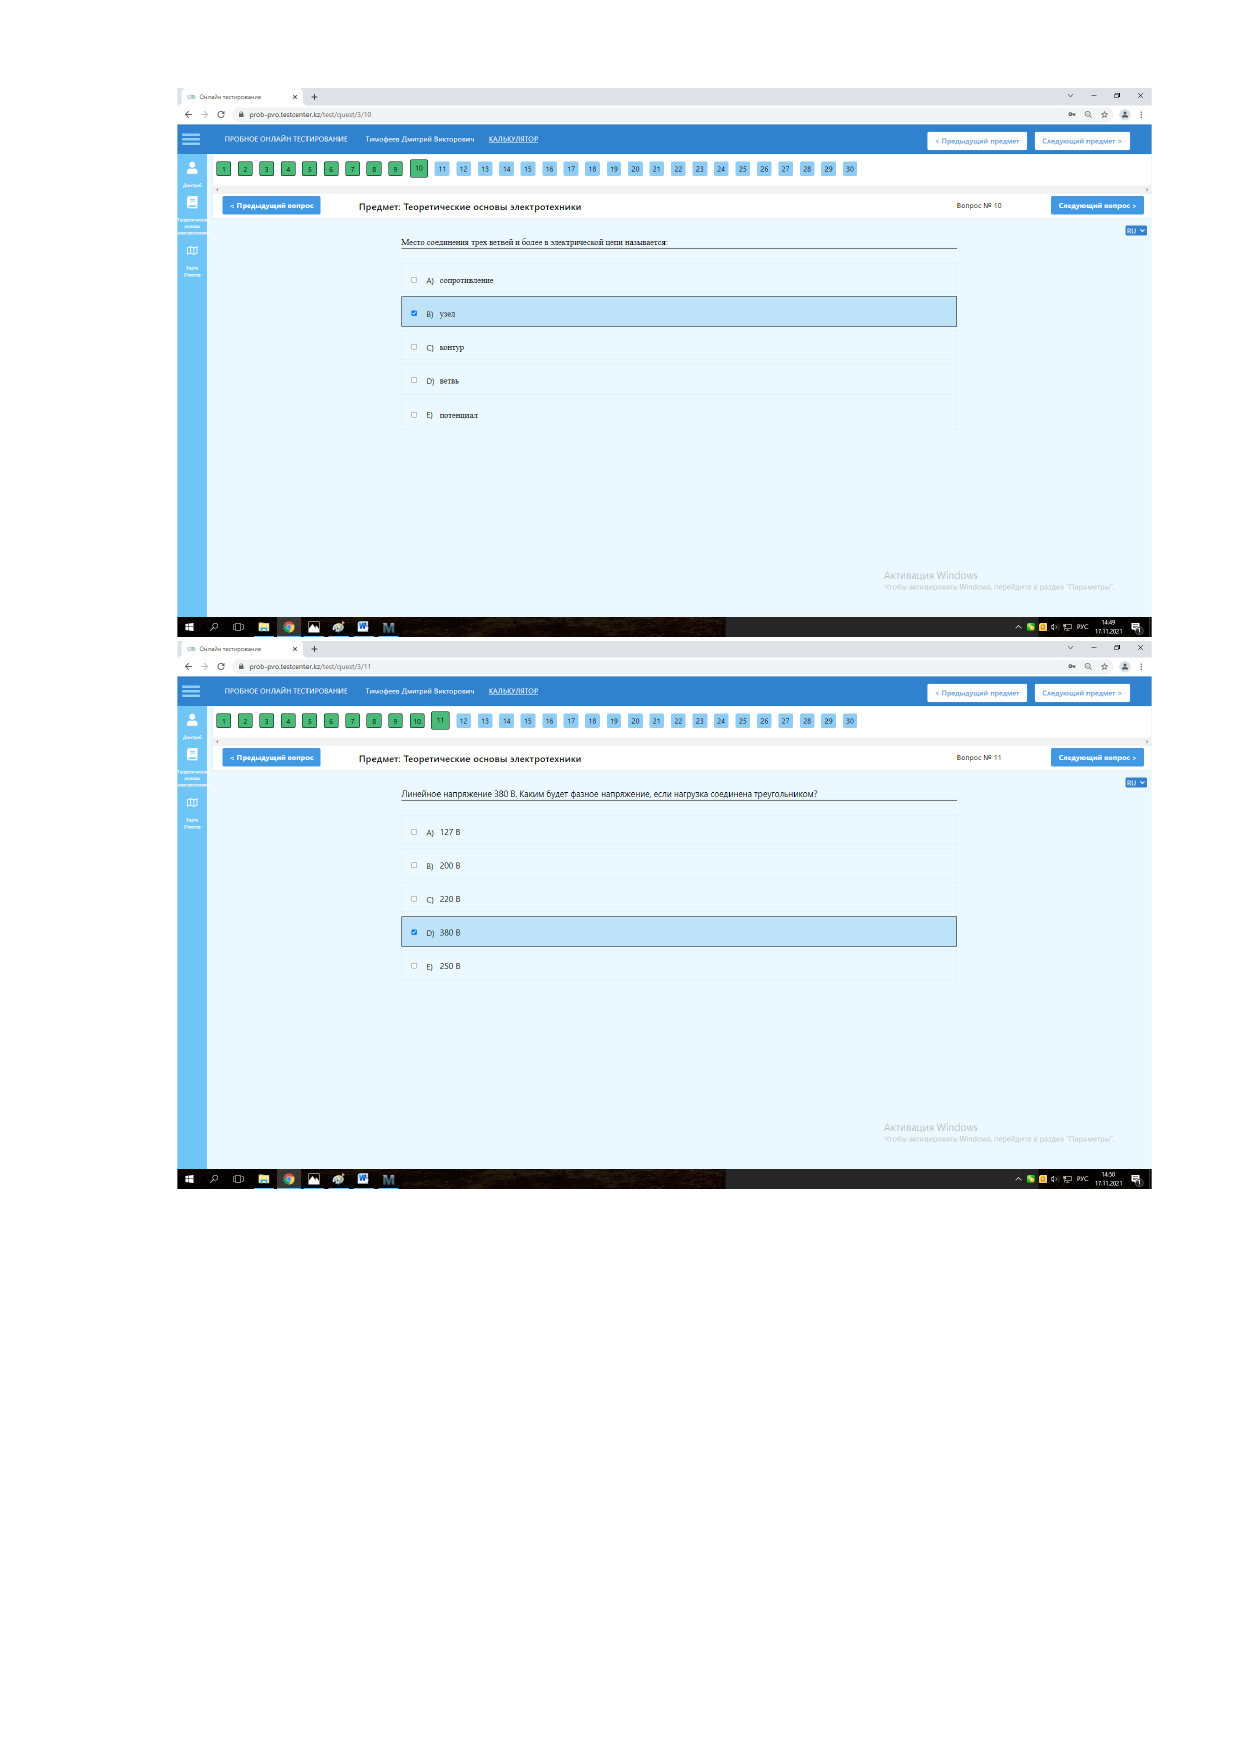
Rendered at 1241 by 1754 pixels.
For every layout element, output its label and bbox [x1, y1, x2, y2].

picture [177, 641, 1152, 1189]
picture [177, 88, 1152, 637]
